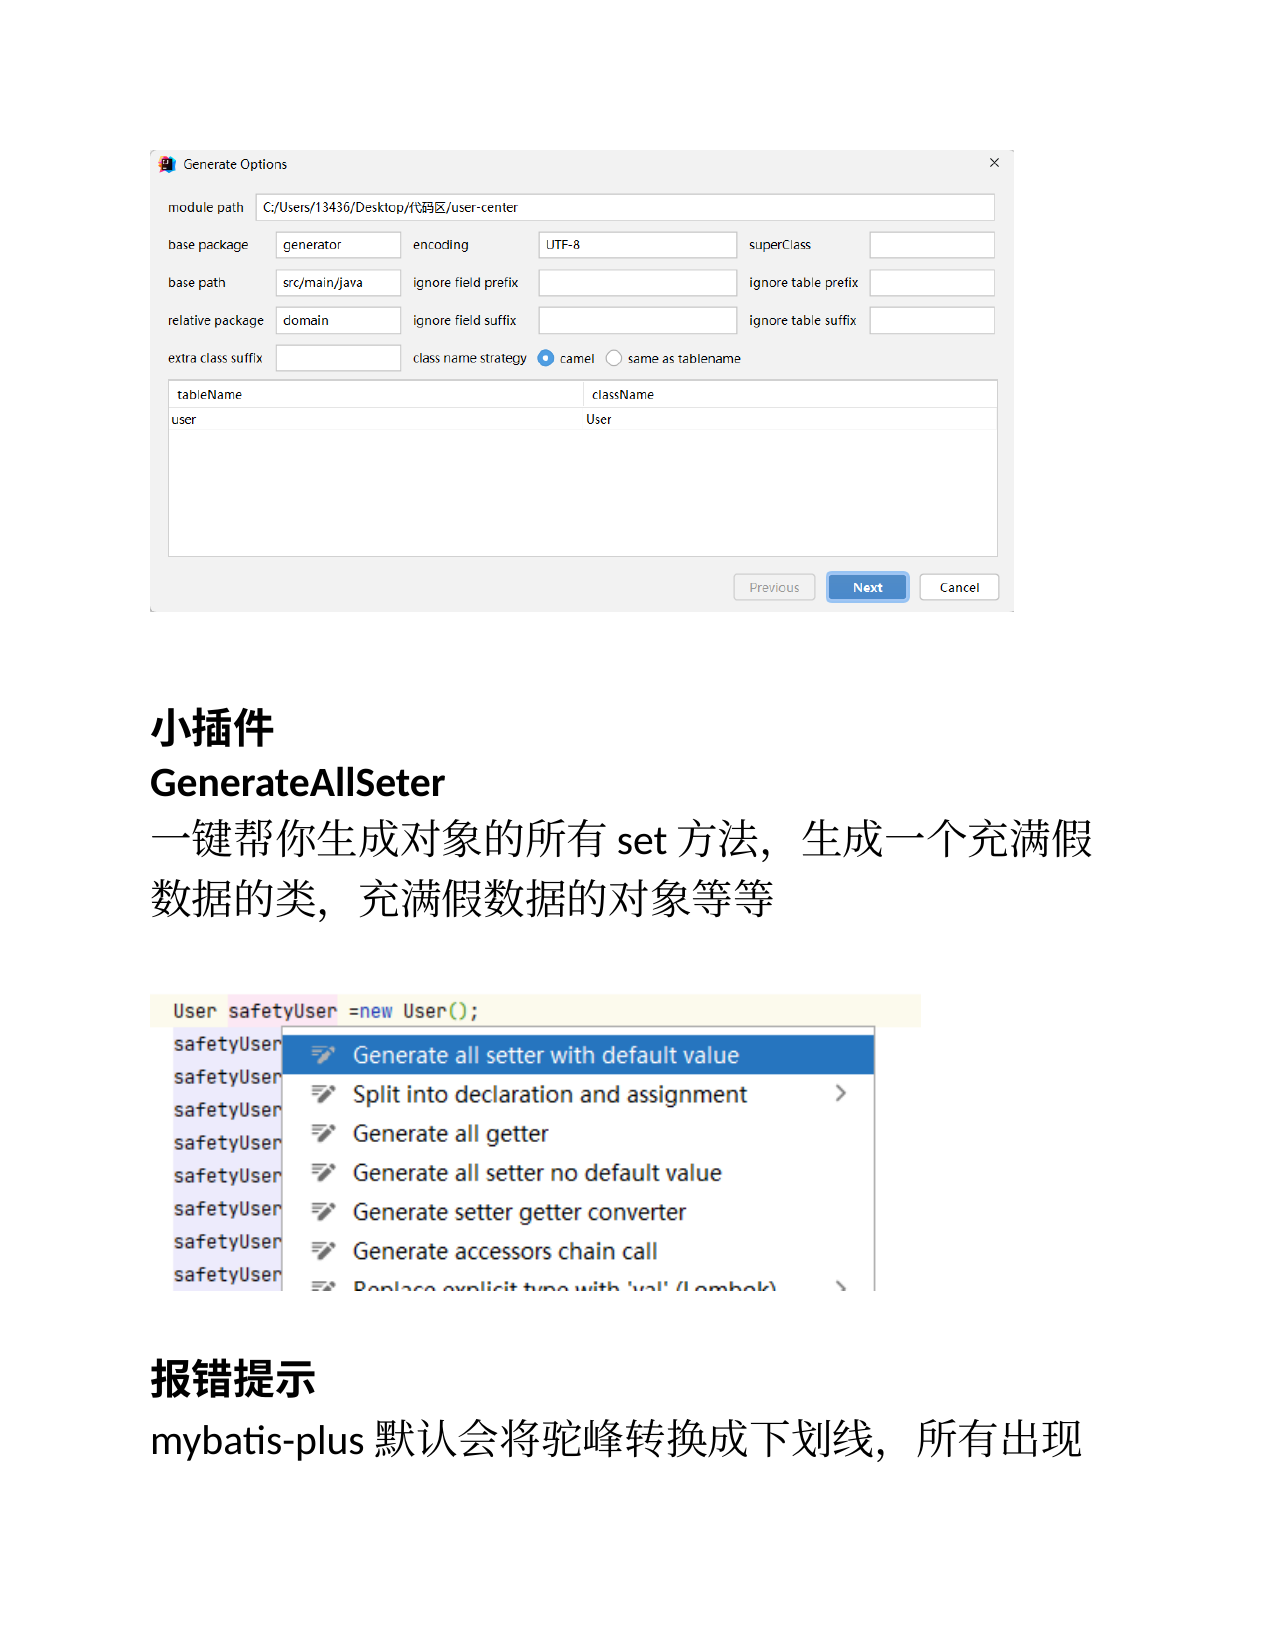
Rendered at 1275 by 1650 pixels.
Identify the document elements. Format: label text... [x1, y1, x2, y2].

text 一键帮你生成对象的所有set方法，生成一个充满假数据的类，充满假数据的对象等等 [150, 806, 1125, 926]
picture [150, 150, 1014, 612]
picture [150, 982, 921, 1291]
text GenerateAllSeter [150, 756, 1125, 806]
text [150, 1407, 1125, 1467]
